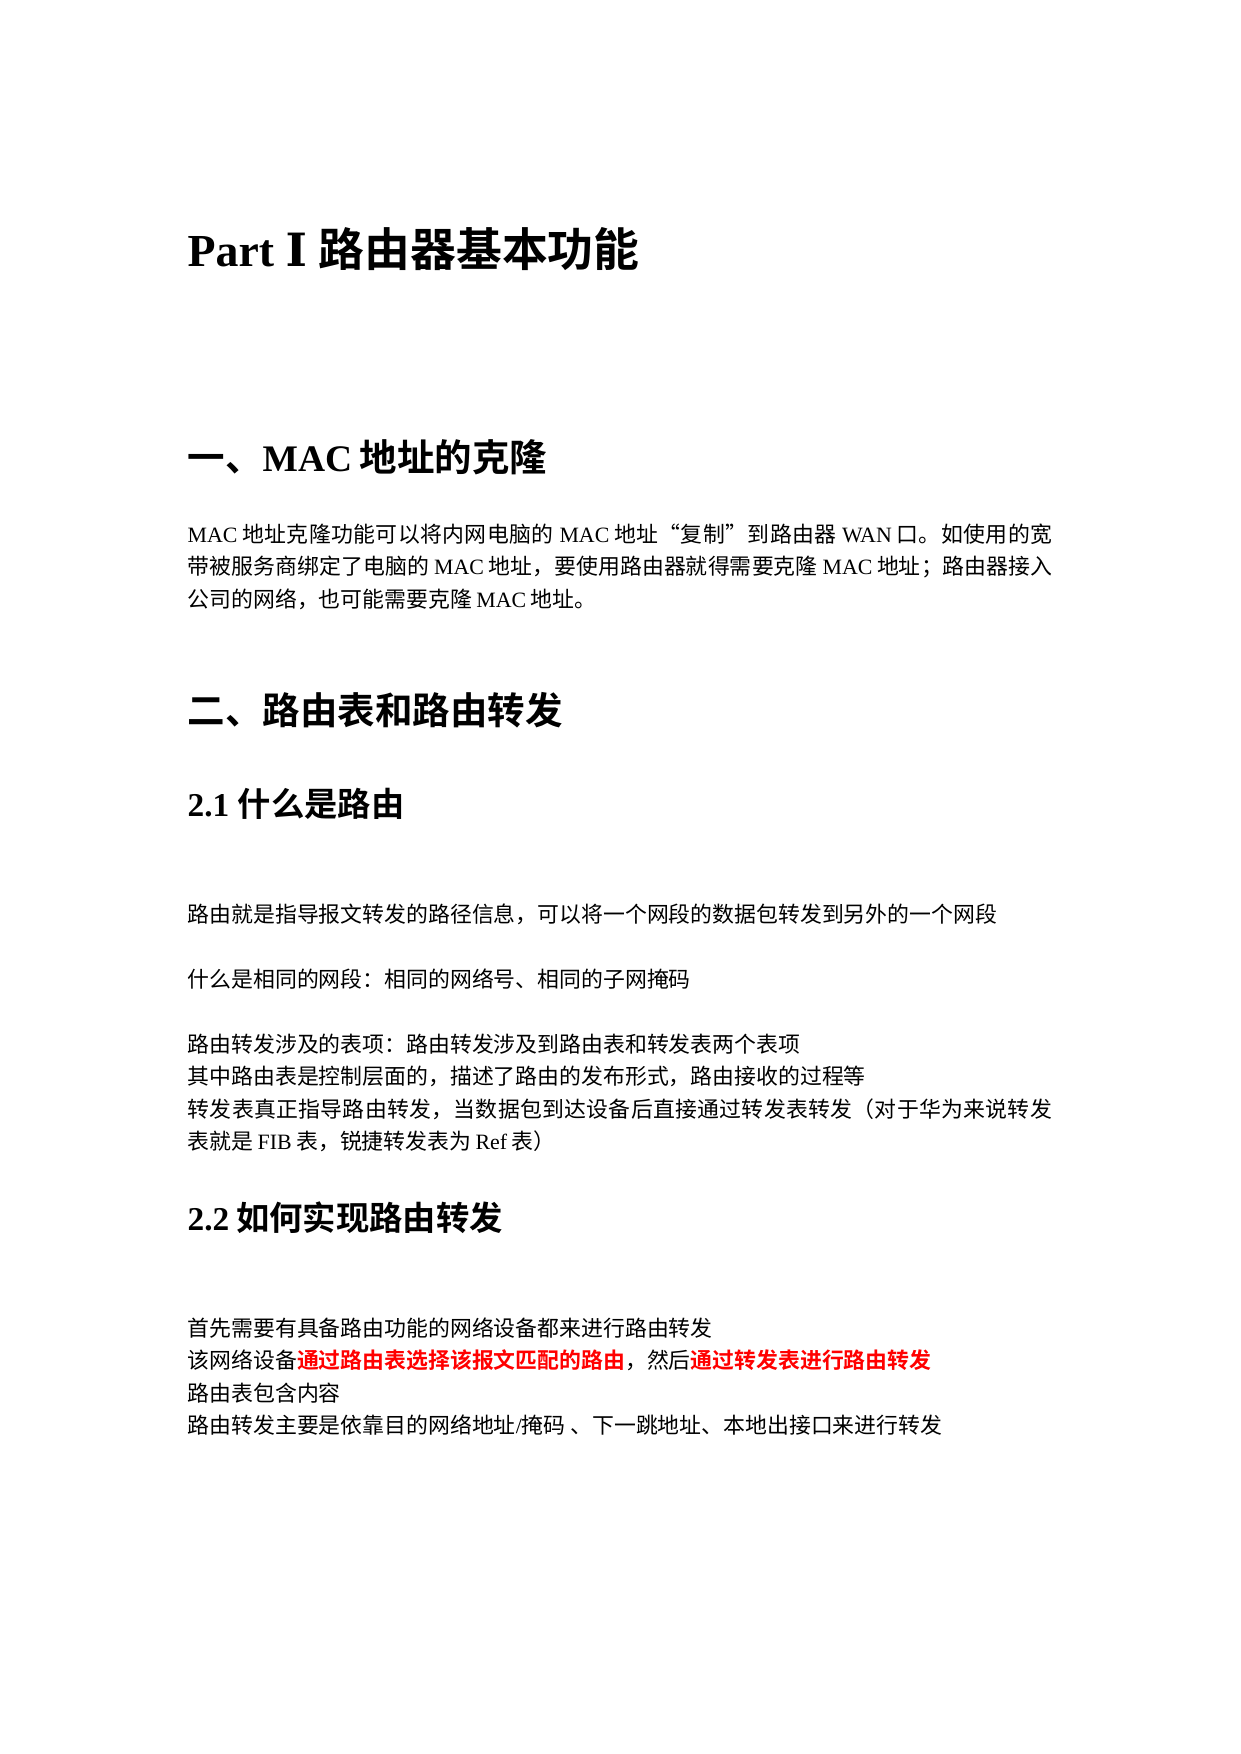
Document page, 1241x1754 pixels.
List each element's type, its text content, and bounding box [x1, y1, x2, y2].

list 路由就是指导报文转发的路径信息，可以将一个网段的数据包转发到另外的一个网段 [187, 896, 1053, 929]
subtitle 2.1 什么是路由 [187, 769, 1053, 834]
text 什么是相同的网段：相同的网络号、相同的子网掩码 [187, 961, 1053, 994]
text 该网络设备通过路由表选择该报文匹配的路由，然后通过转发表进行路由转发 [187, 1343, 1053, 1375]
text 转发表真正指导路由转发，当数据包到达设备后直接通过转发表转发（对于华为来说转发表就是FIB表，锐捷转发表为Ref表） [187, 1091, 1053, 1156]
subtitle Part Ⅰ 路由器基本功能 [187, 197, 1053, 295]
subtitle MAC地址的克隆 [187, 422, 1053, 487]
text 路由表包含内容 [187, 1375, 1053, 1408]
text 路由转发涉及的表项：路由转发涉及到路由表和转发表两个表项 [187, 1026, 1053, 1059]
text 路由转发主要是依靠目的网络地址/掩码 、下一跳地址、本地出接口来进行转发 [187, 1408, 1053, 1440]
text 其中路由表是控制层面的，描述了路由的发布形式，路由接收的过程等 [187, 1059, 1053, 1091]
text 首先需要有具备路由功能的网络设备都来进行路由转发 [187, 1310, 1053, 1343]
text MAC地址克隆功能可以将内网电脑的MAC地址“复制”到路由器WAN口。如使用的宽带被服务商绑定了电脑的MAC地址，要使用路由器就得需要克隆MAC地址；路由器接入公司的网络，也可能需要克隆MAC地址。 [187, 516, 1053, 614]
subtitle 路由表和路由转发 [187, 675, 1053, 740]
subtitle 2.2如何实现路由转发 [187, 1183, 1053, 1248]
